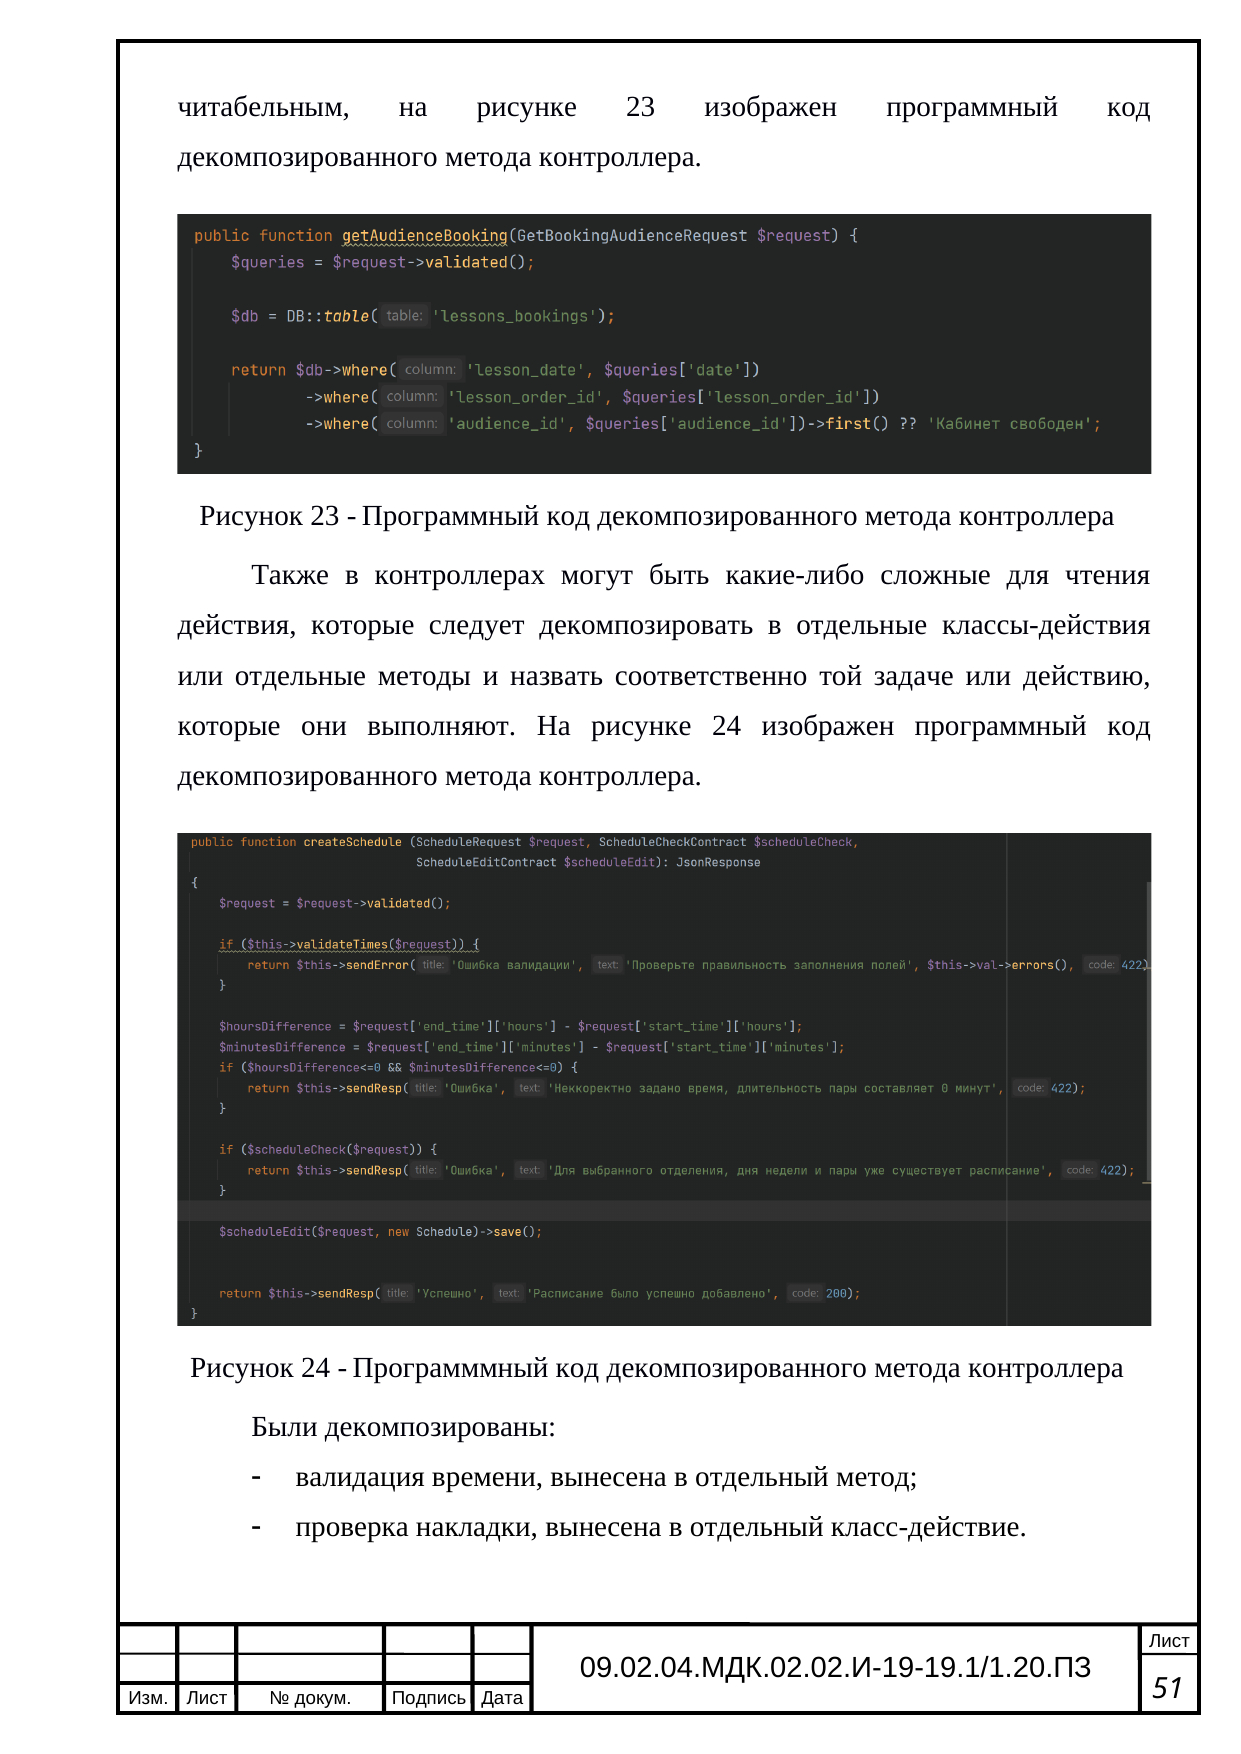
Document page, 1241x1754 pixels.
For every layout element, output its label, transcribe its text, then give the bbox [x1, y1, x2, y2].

text Программный код декомпозированного метода контроллера [177, 498, 1137, 532]
text Также в контроллерах могут быть какие-либо сложные для чтения действия, которые следует декомпозировать в отдельные классы-действия или отдельные методы и назвать соответственно той задаче или действию, которые они выполняют. На рисунке 24 изображен программный код декомпозированного метода контроллера. [177, 557, 1152, 792]
picture [177, 833, 1152, 1326]
text Были декомпозированы: [177, 1409, 1152, 1442]
list проверка накладки, вынесена в отдельный класс-действие. [177, 1509, 1137, 1543]
text Программмный код декомпозированного метода контроллера [177, 1350, 1137, 1384]
list валидация времени, вынесена в отдельный метод; [177, 1459, 1137, 1493]
picture [177, 214, 1152, 474]
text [177, 89, 1152, 172]
